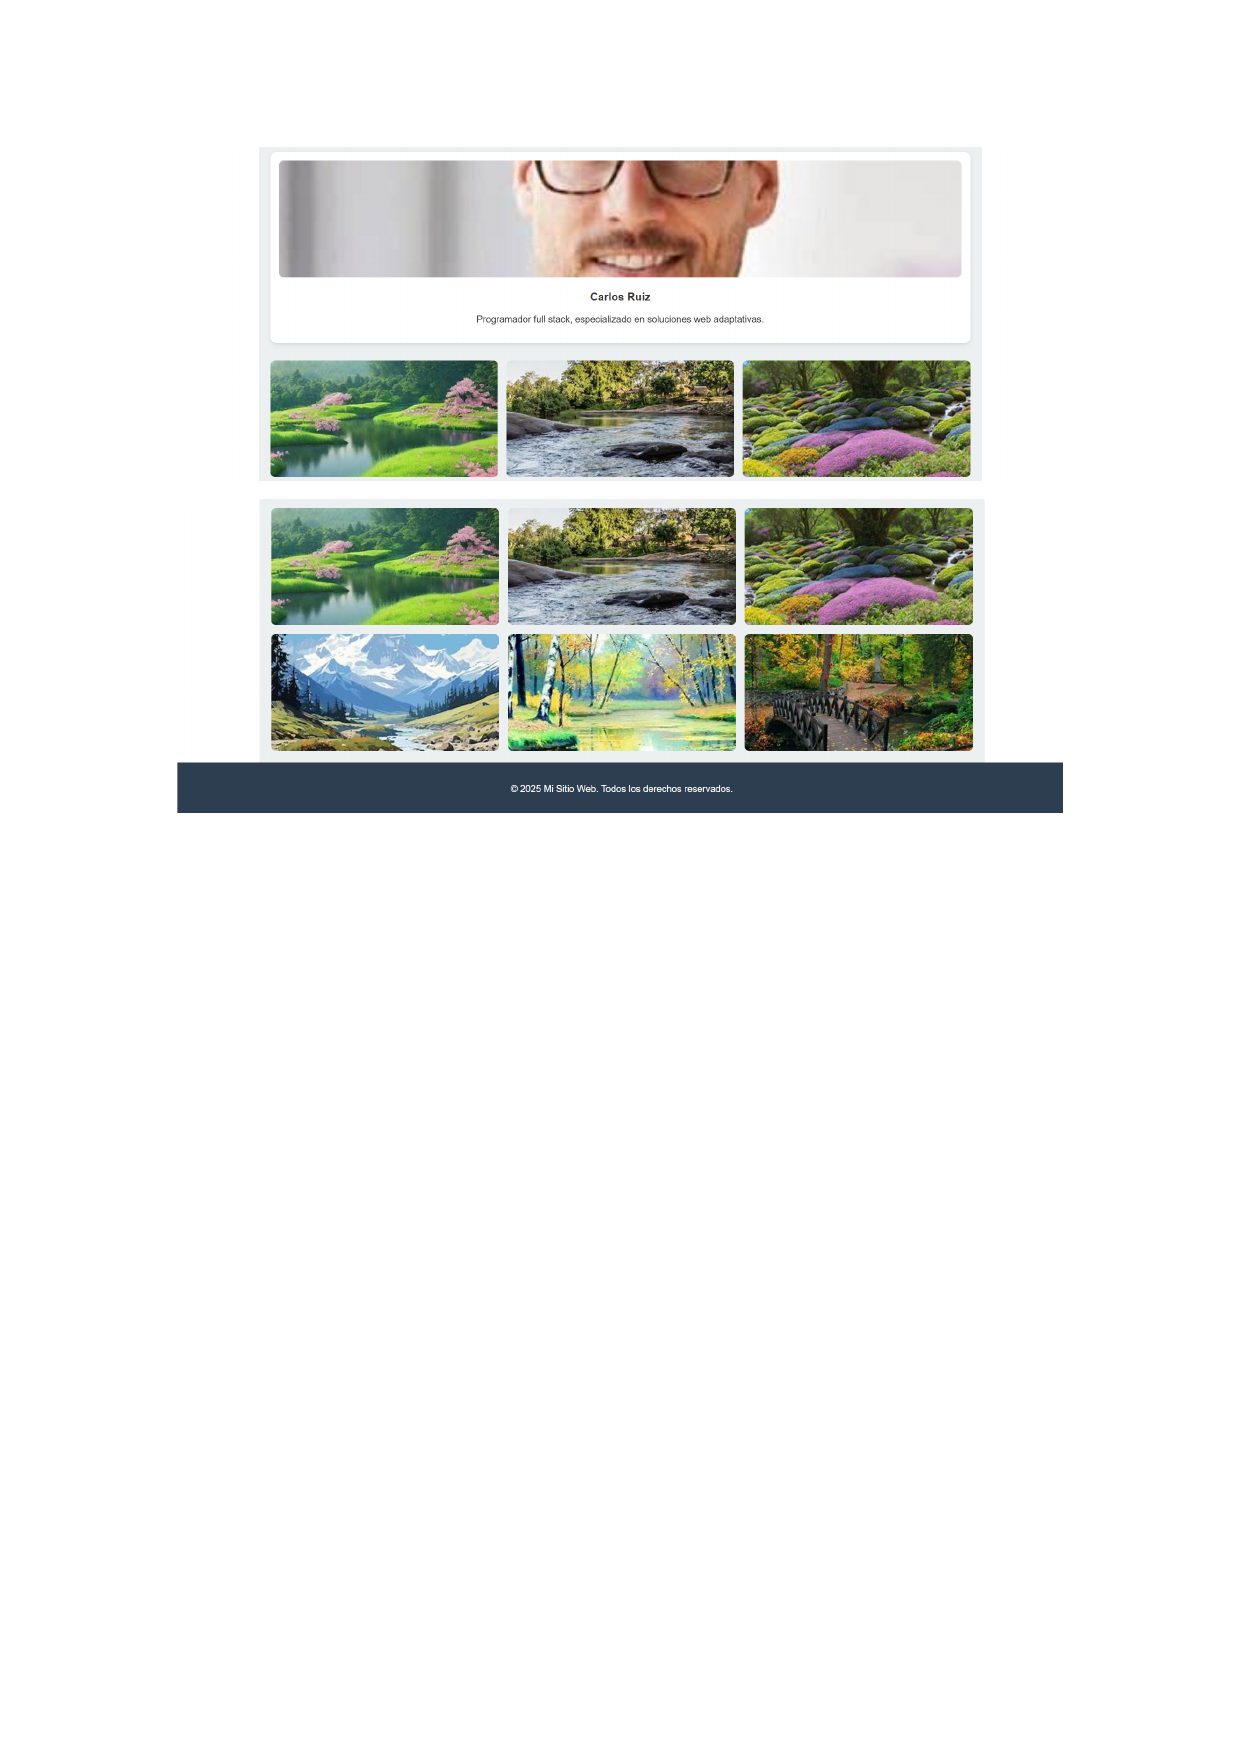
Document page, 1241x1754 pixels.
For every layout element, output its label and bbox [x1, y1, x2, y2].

picture [177, 147, 1063, 481]
picture [177, 499, 1063, 813]
